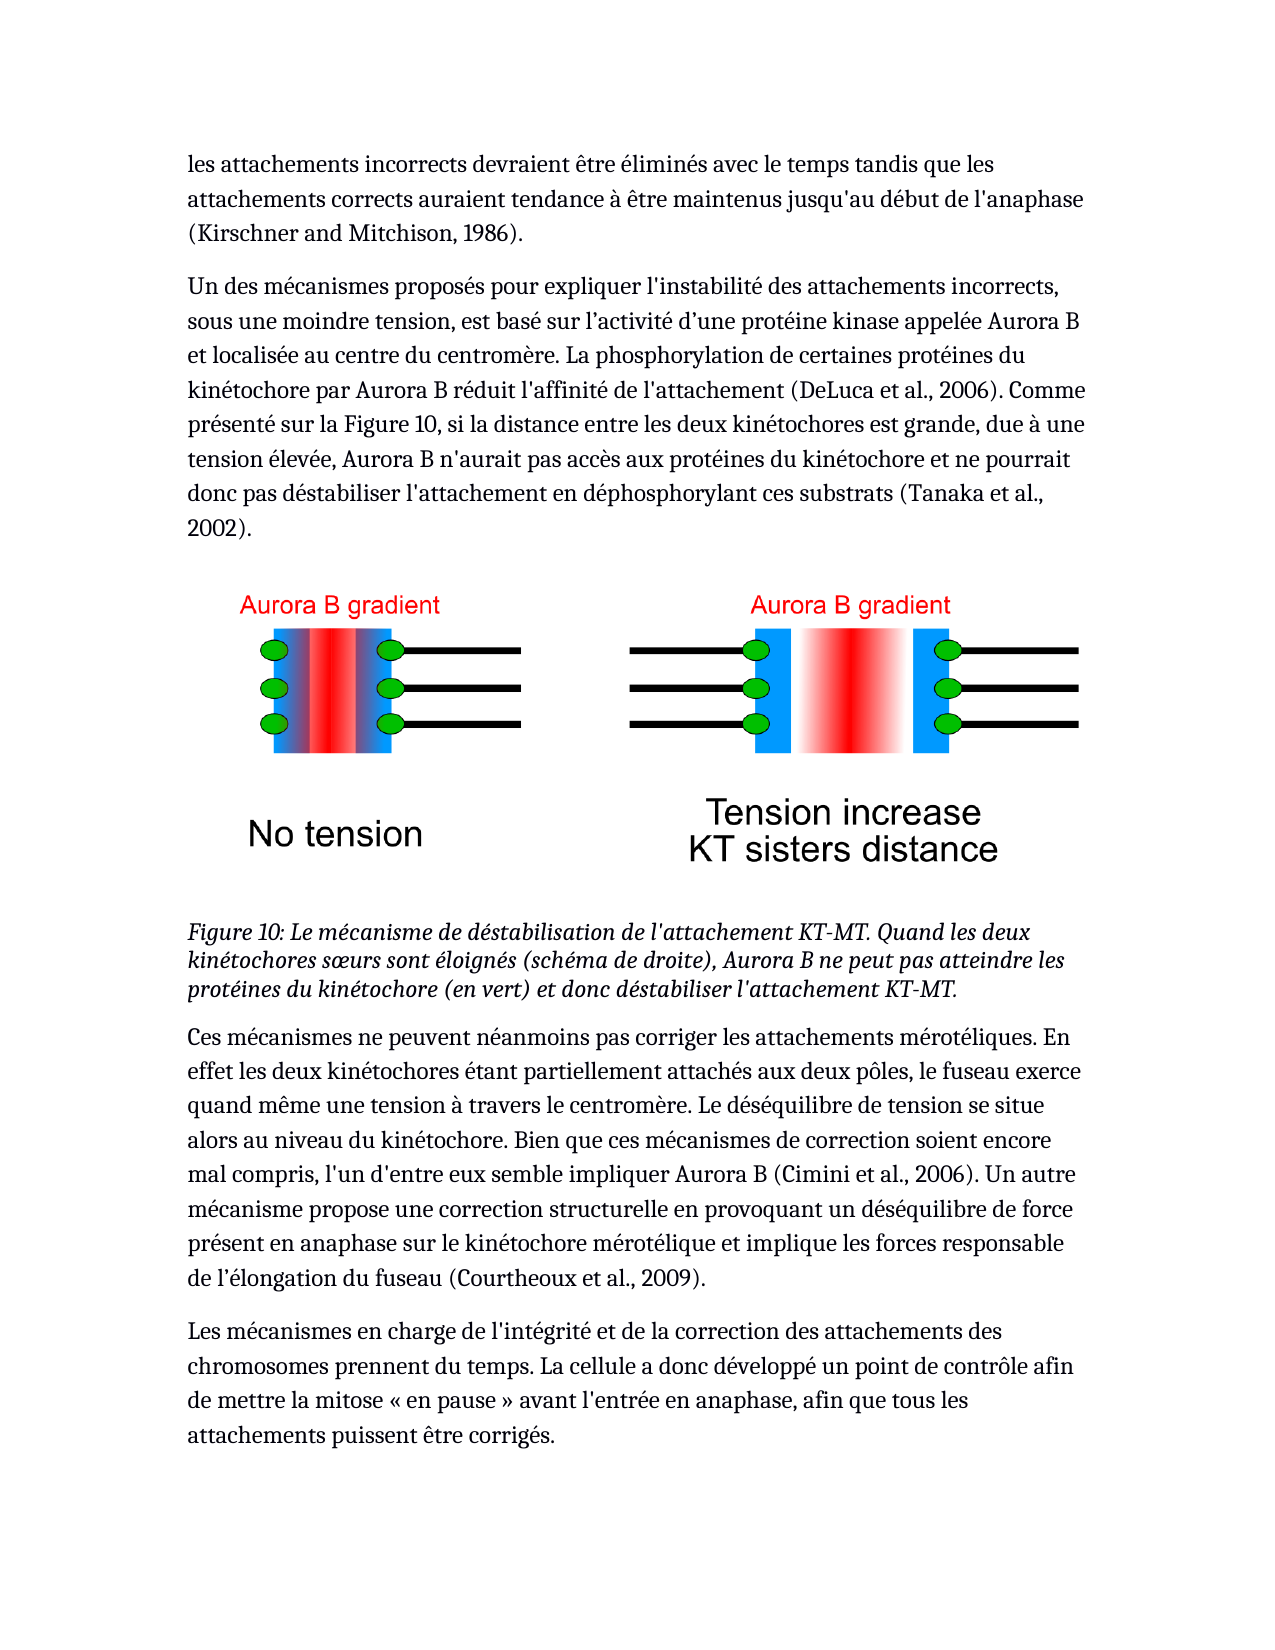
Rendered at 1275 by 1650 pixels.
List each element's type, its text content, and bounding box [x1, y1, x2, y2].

picture [206, 566, 1107, 897]
text Un des mécanismes proposés pour expliquer l'instabilité des attachements incorrects, sous une moindre tension, est basé sur l’activité d’une protéine kinase appelée Aurora B et localisée au centre du centromère. La phosphorylation de certaines protéines du kinétochore par Aurora B réduit l'affinité de l'attachement (DeLuca et al., 2006). Comme présenté sur la Figure 10, si la distance entre les deux kinétochores est grande, due à une tension élevée, Aurora B n'aurait pas accès aux protéines du kinétochore et ne pourrait donc pas déstabiliser l'attachement en déphosphorylant ces substrats (Tanaka et al., 2002). [187, 272, 1087, 542]
text Les mécanismes en charge de l'intégrité et de la correction des attachements des chromosomes prennent du temps. La cellule a donc développé un point de contrôle afin de mettre la mitose « en pause » avant l'entrée en anaphase, afin que tous les attachements puissent être corrigés. [187, 1317, 1087, 1449]
text Figure 10: Le mécanisme de déstabilisation de l'attachement KT-MT. Quand les deux kinétochores sœurs sont éloignés (schéma de droite), Aurora B ne peut pas atteindre les protéines du kinétochore (en vert) et donc déstabiliser l'attachement KT-MT. [187, 917, 1087, 1004]
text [187, 150, 1087, 248]
text Ces mécanismes ne peuvent néanmoins pas corriger les attachements mérotéliques. En effet les deux kinétochores étant partiellement attachés aux deux pôles, le fuseau exerce quand même une tension à travers le centromère. Le déséquilibre de tension se situe alors au niveau du kinétochore. Bien que ces mécanismes de correction soient encore mal compris, l'un d'entre eux semble impliquer Aurora B (Cimini et al., 2006). Un autre mécanisme propose une correction structurelle en provoquant un déséquilibre de force présent en anaphase sur le kinétochore mérotélique et implique les forces responsable de l’élongation du fuseau (Courtheoux et al., 2009). [187, 1022, 1087, 1293]
